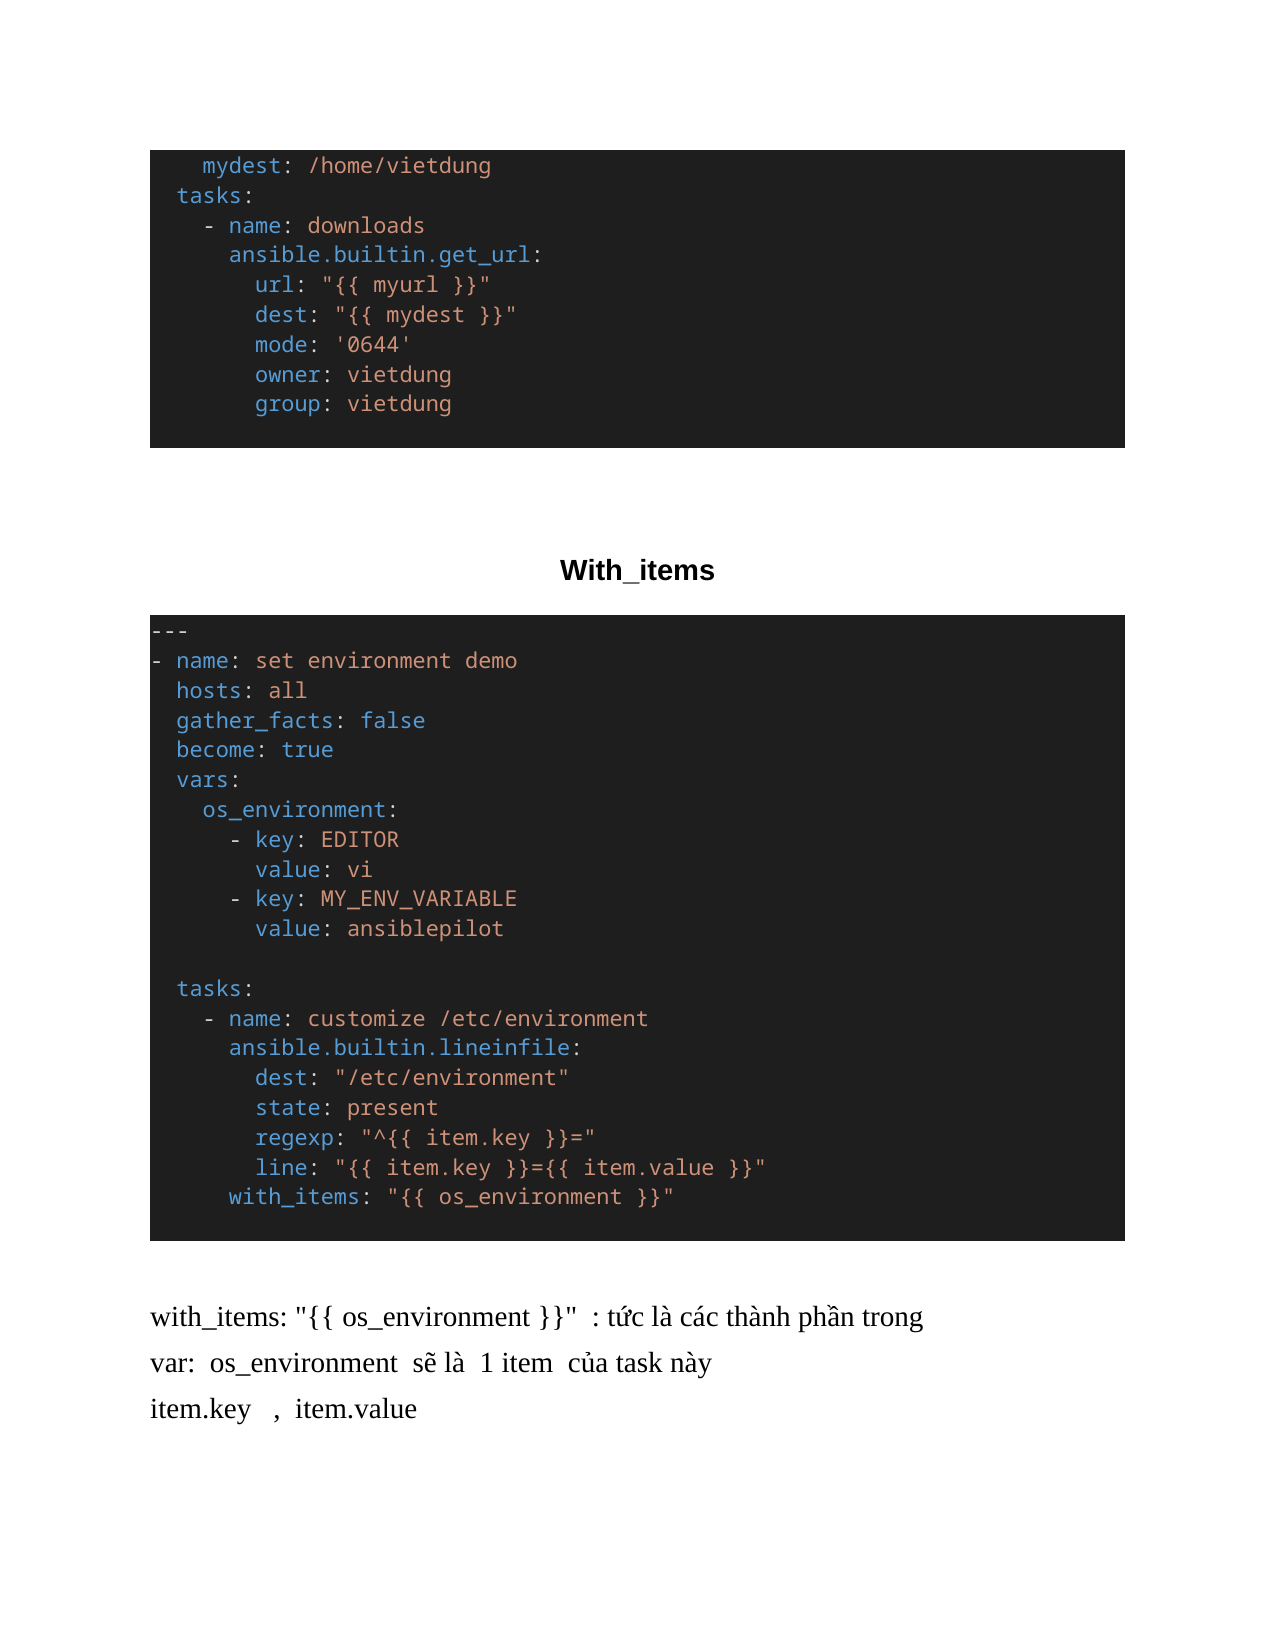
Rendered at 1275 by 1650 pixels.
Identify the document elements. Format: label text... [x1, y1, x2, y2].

text owner: vietdung [150, 358, 1125, 388]
text value: vi [150, 854, 1125, 883]
text ansible.builtin.lineinfile: [150, 1032, 1125, 1062]
text hosts: all [150, 675, 1125, 705]
text value: ansiblepilot [150, 913, 1125, 943]
text regexp: "^{{ item.key }}=" [150, 1122, 1125, 1152]
text dest: "/etc/environment" [150, 1062, 1125, 1092]
text - key: MY_ENV_VARIABLE [150, 883, 1125, 913]
text gather_facts: false [150, 705, 1125, 734]
text state: present [150, 1092, 1125, 1122]
text - name: customize /etc/environment [150, 1003, 1125, 1032]
text - name: set environment demo [150, 645, 1125, 675]
text item.key , item.value [150, 1392, 1125, 1425]
text tasks: [150, 973, 1125, 1003]
text line: "{{ item.key }}={{ item.value }}" [150, 1152, 1125, 1181]
subtitle With_items [150, 552, 1125, 586]
text vars: [150, 764, 1125, 794]
text - key: EDITOR [150, 824, 1125, 854]
text --- [150, 615, 1125, 645]
text dest: "{{ mydest }}" [150, 299, 1125, 329]
text var: os_environment sẽ là 1 item của task này [150, 1346, 1125, 1379]
text url: "{{ myurl }}" [150, 269, 1125, 299]
text group: vietdung [150, 388, 1125, 418]
text tasks: [150, 180, 1125, 209]
text mydest: /home/vietdung [150, 150, 1125, 180]
text become: true [150, 734, 1125, 764]
text with_items: "{{ os_environment }}" [150, 1181, 1125, 1211]
text ansible.builtin.get_url: [150, 239, 1125, 269]
text os_environment: [150, 794, 1125, 824]
text mode: '0644' [150, 329, 1125, 358]
text with_items: "{{ os_environment }}" : tức là các thành phần trong [150, 1299, 1125, 1333]
text - name: downloads [150, 209, 1125, 239]
